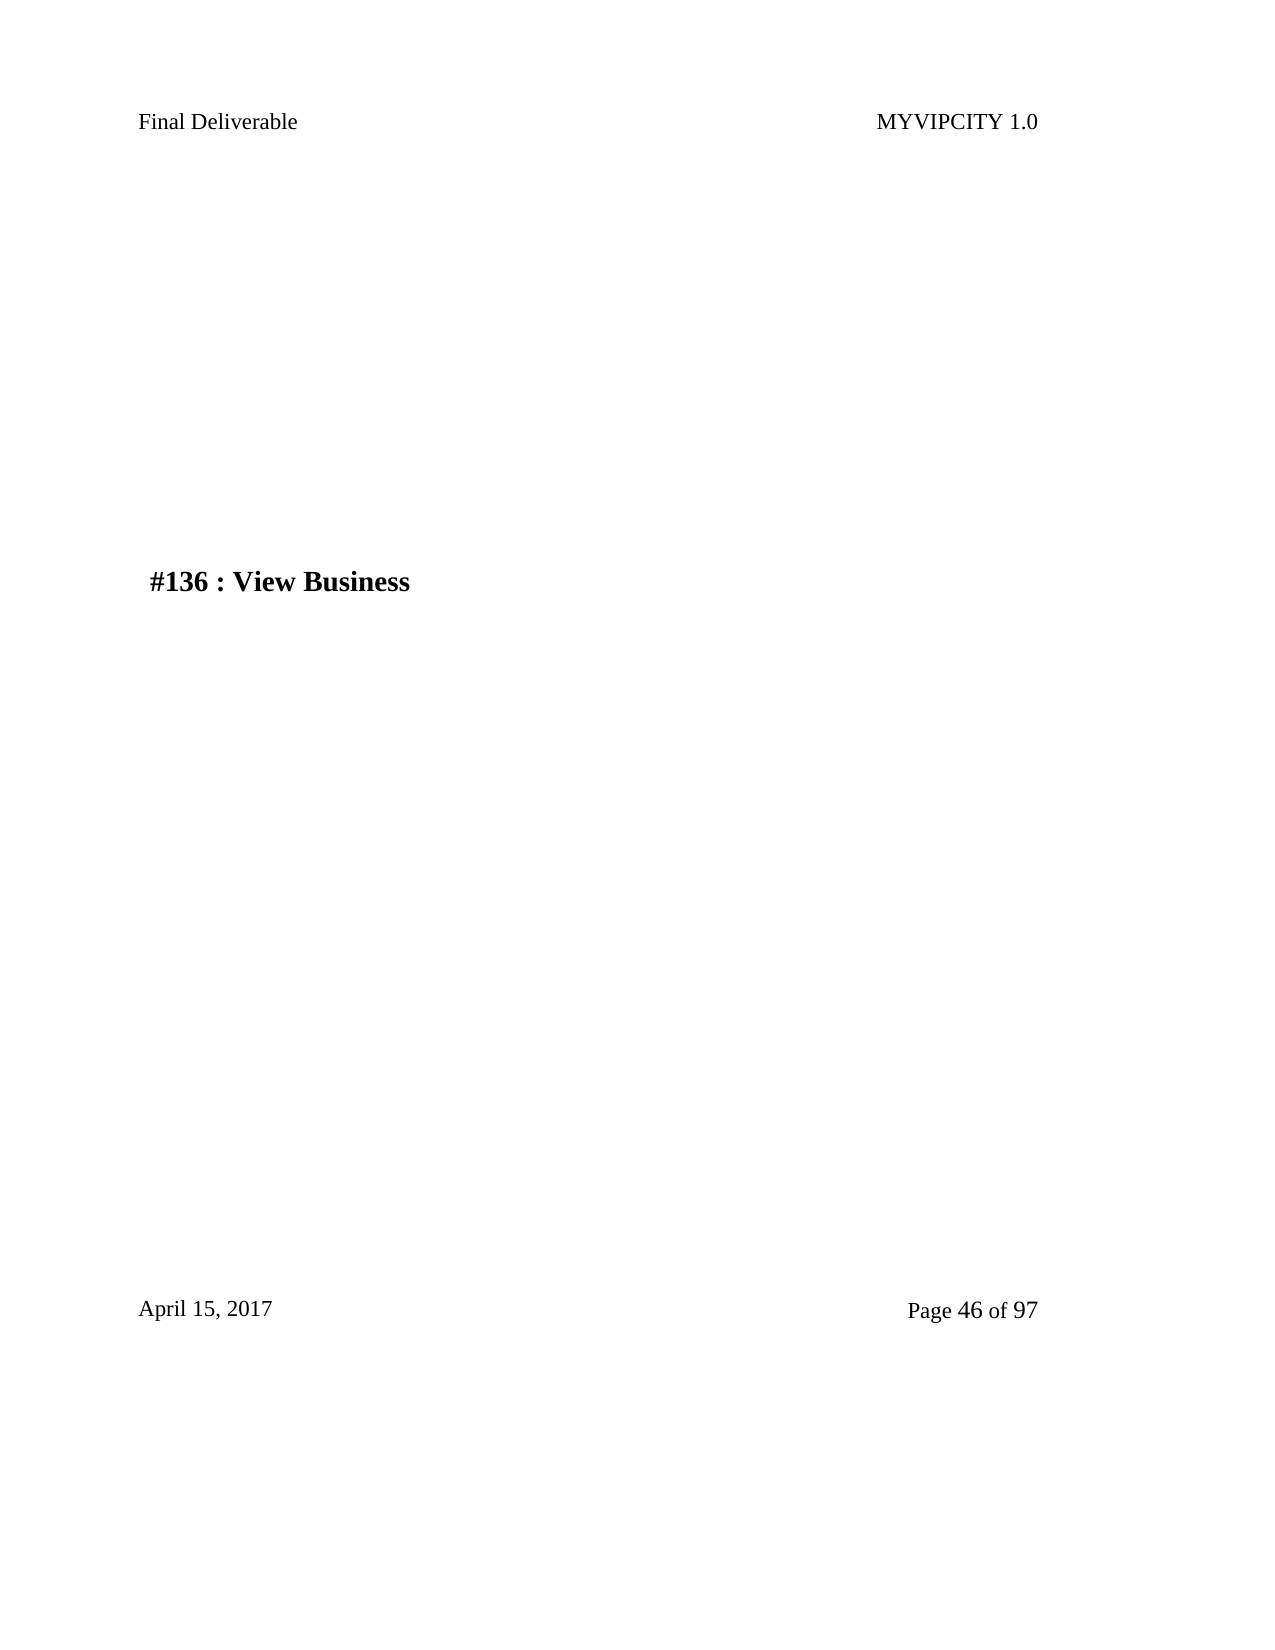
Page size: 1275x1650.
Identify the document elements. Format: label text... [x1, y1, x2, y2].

text #136 : View Business [150, 564, 1125, 598]
